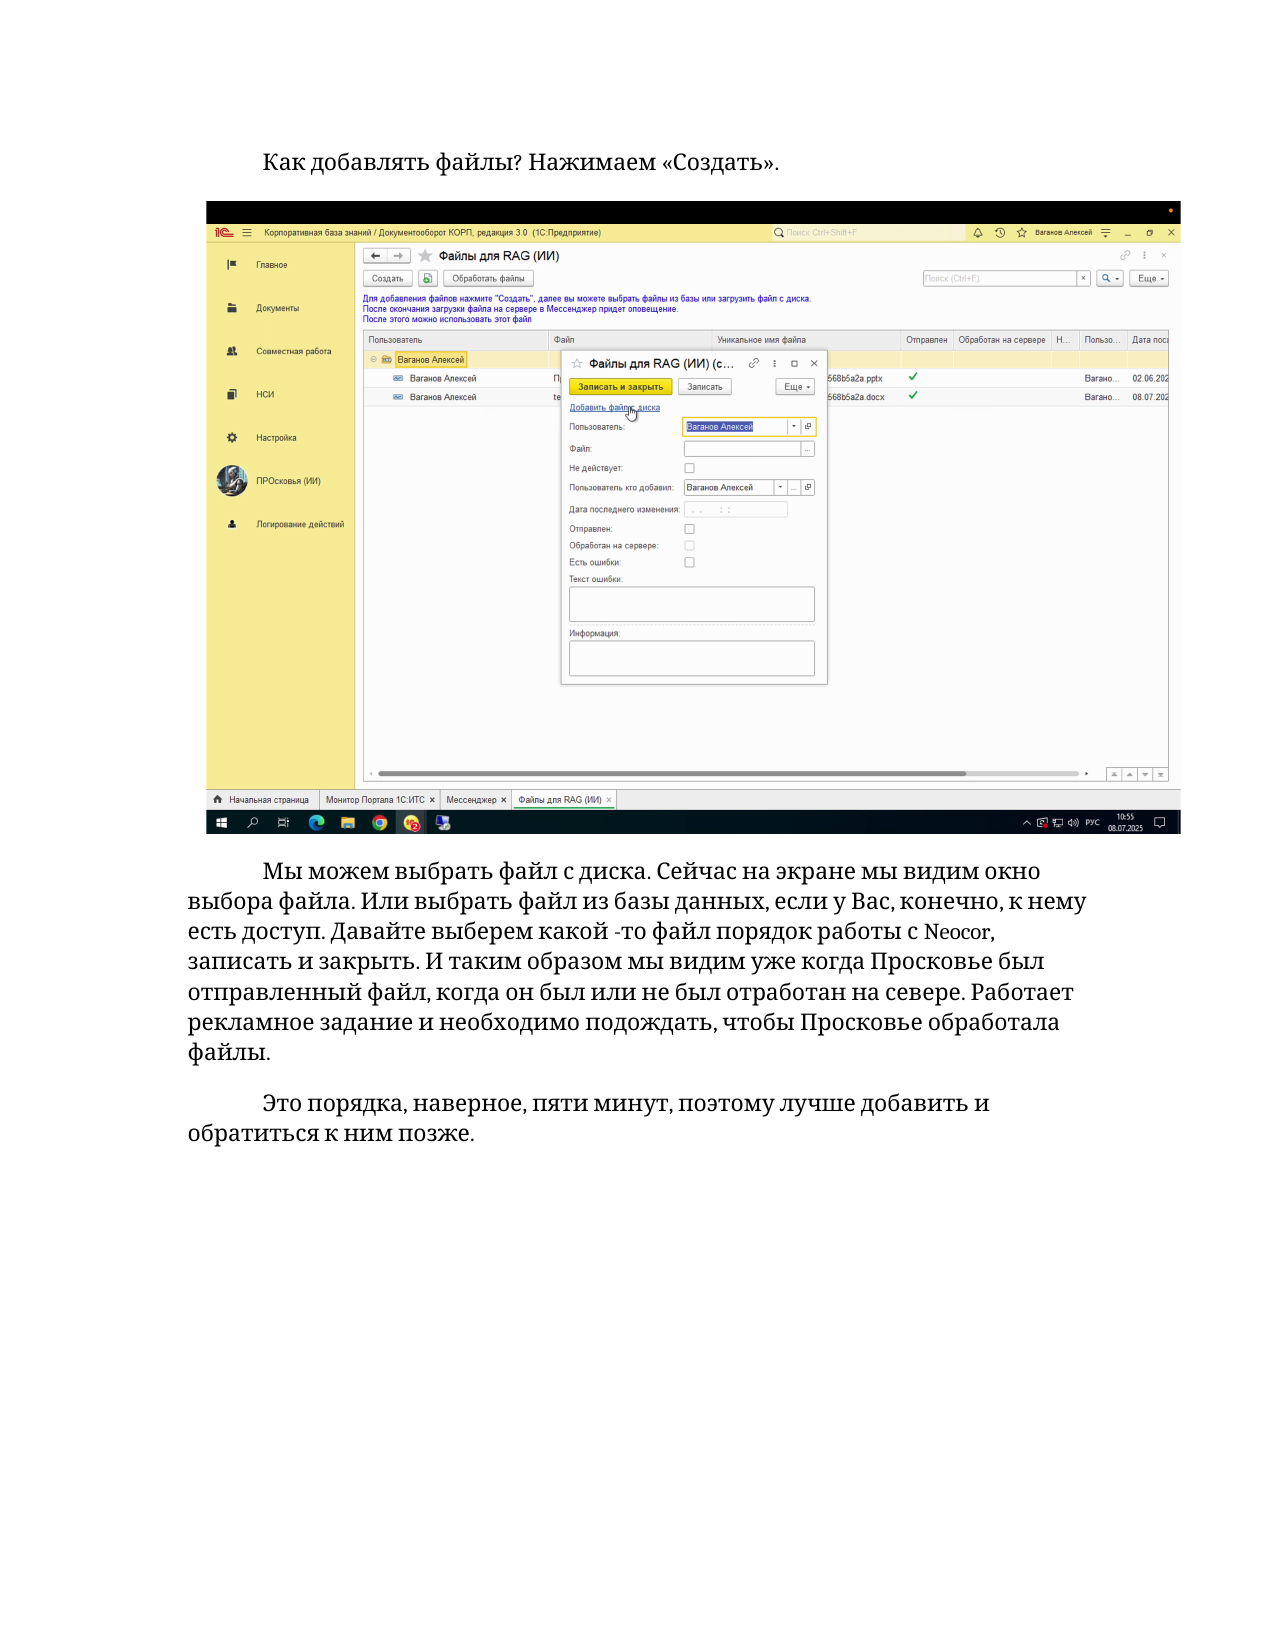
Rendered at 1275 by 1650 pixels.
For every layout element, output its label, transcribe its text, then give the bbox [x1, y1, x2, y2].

text Как добавлять файлы? Нажимаем «Создать». [187, 150, 1087, 176]
text Мы можем выбрать файл с диска. Сейчас на экране мы видим окно выбора файла. Или выбрать файл из базы данных, если у Вас, конечно, к нему есть доступ. Давайте выберем какой -то файл порядок работы с Neocor, записать и закрыть. И таким образом мы видим уже когда Просковье был отправленный файл, когда он был или не был отработан на севере. Работает рекламное задание и необходимо подождать, чтобы Просковье обработала файлы. [187, 858, 1087, 1066]
picture [206, 201, 1181, 834]
text Это порядка, наверное, пяти минут, поэтому лучше добавить и обратиться к ним позже. [187, 1091, 1087, 1147]
